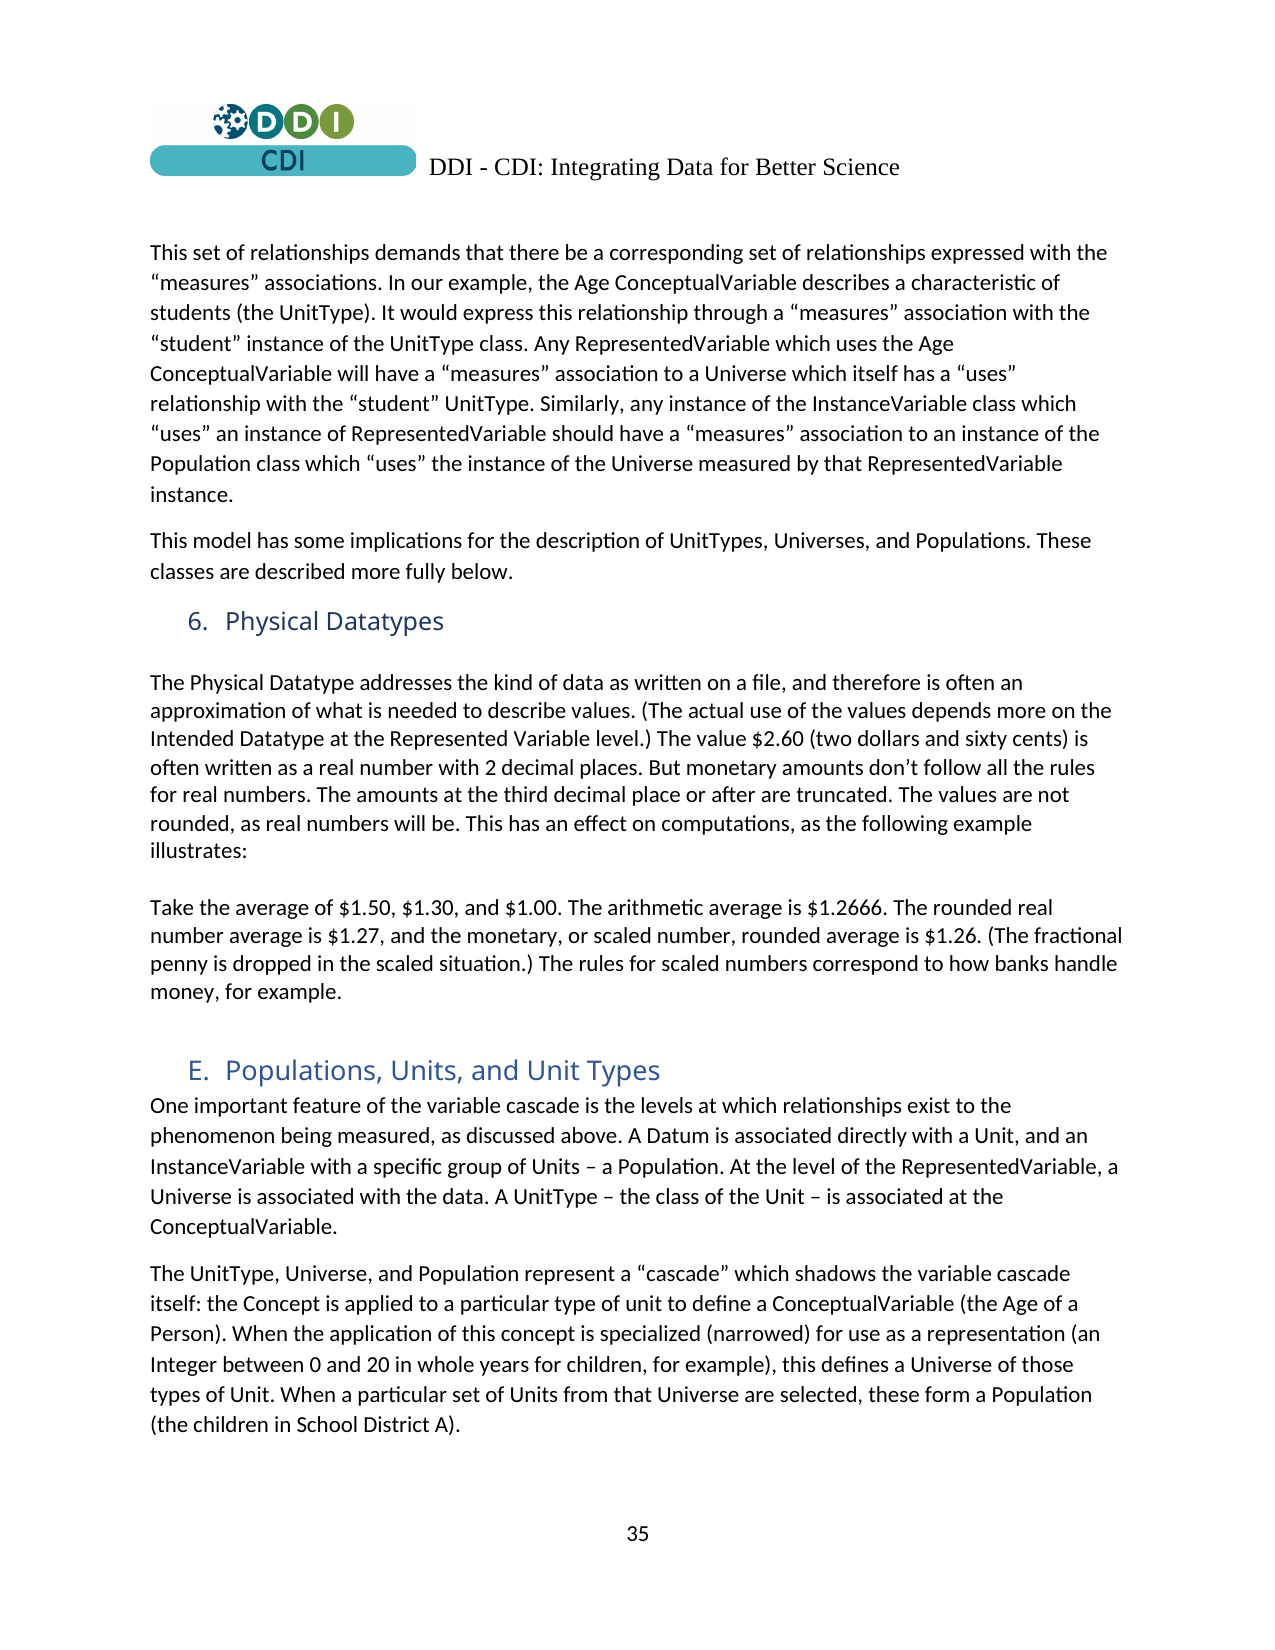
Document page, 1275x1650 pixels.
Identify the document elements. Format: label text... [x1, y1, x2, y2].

text The UnitType, Universe, and Population represent a “cascade” which shadows the variable cascade itself: the Concept is applied to a particular type of unit to define a ConceptualVariable (the Age of a Person). When the application of this concept is specialized (narrowed) for use as a representation (an Integer between 0 and 20 in whole years for children, for example), this defines a Universe of those types of Unit. When a particular set of Units from that Universe are selected, these form a Population (the children in School District A). [150, 1259, 1125, 1438]
subtitle Populations, Units, and Unit Types [187, 1052, 1125, 1088]
text The Physical Datatype addresses the kind of data as written on a file, and therefore is often an approximation of what is needed to describe values. (The actual use of the values depends more on the Intended Datatype at the Represented Variable level.) The value $2.60 (two dollars and sixty cents) is often written as a real number with 2 decimal places. But monetary amounts don’t follow all the rules for real numbers. The amounts at the third decimal place or after are truncated. The values are not rounded, as real numbers will be. This has an effect on computations, as the following example illustrates: [150, 668, 1125, 865]
text This set of relationships demands that there be a corresponding set of relationships expressed with the “measures” associations. In our example, the Age ConceptualVariable describes a characteristic of students (the UnitType). It would express this relationship through a “measures” association with the “student” instance of the UnitType class. Any RepresentedVariable which uses the Age ConceptualVariable will have a “measures” association to a Universe which itself has a “uses” relationship with the “student” UnitType. Similarly, any instance of the InstanceVariable class which “uses” an instance of RepresentedVariable should have a “measures” association to an instance of the Population class which “uses” the instance of the Universe measured by that RepresentedVariable instance. [150, 238, 1125, 508]
picture [150, 104, 417, 176]
text Take the average of $1.50, $1.30, and $1.00. The arithmetic average is $1.2666. The rounded real number average is $1.27, and the monetary, or scaled number, rounded average is $1.26. (The fractional penny is dropped in the scaled situation.) The rules for scaled numbers correspond to how banks handle money, for example. [150, 893, 1125, 1005]
text One important feature of the variable cascade is the levels at which relationships exist to the phenomenon being measured, as discussed above. A Datum is associated directly with a Unit, and an InstanceVariable with a specific group of Units – a Population. At the level of the RepresentedVariable, a Universe is associated with the data. A UnitType – the class of the Unit – is associated at the ConceptualVariable. [150, 1091, 1125, 1240]
text This model has some implications for the description of UnitTypes, Universes, and Populations. These classes are described more fully below. [150, 527, 1125, 585]
subtitle Physical Datatypes [187, 604, 1125, 638]
